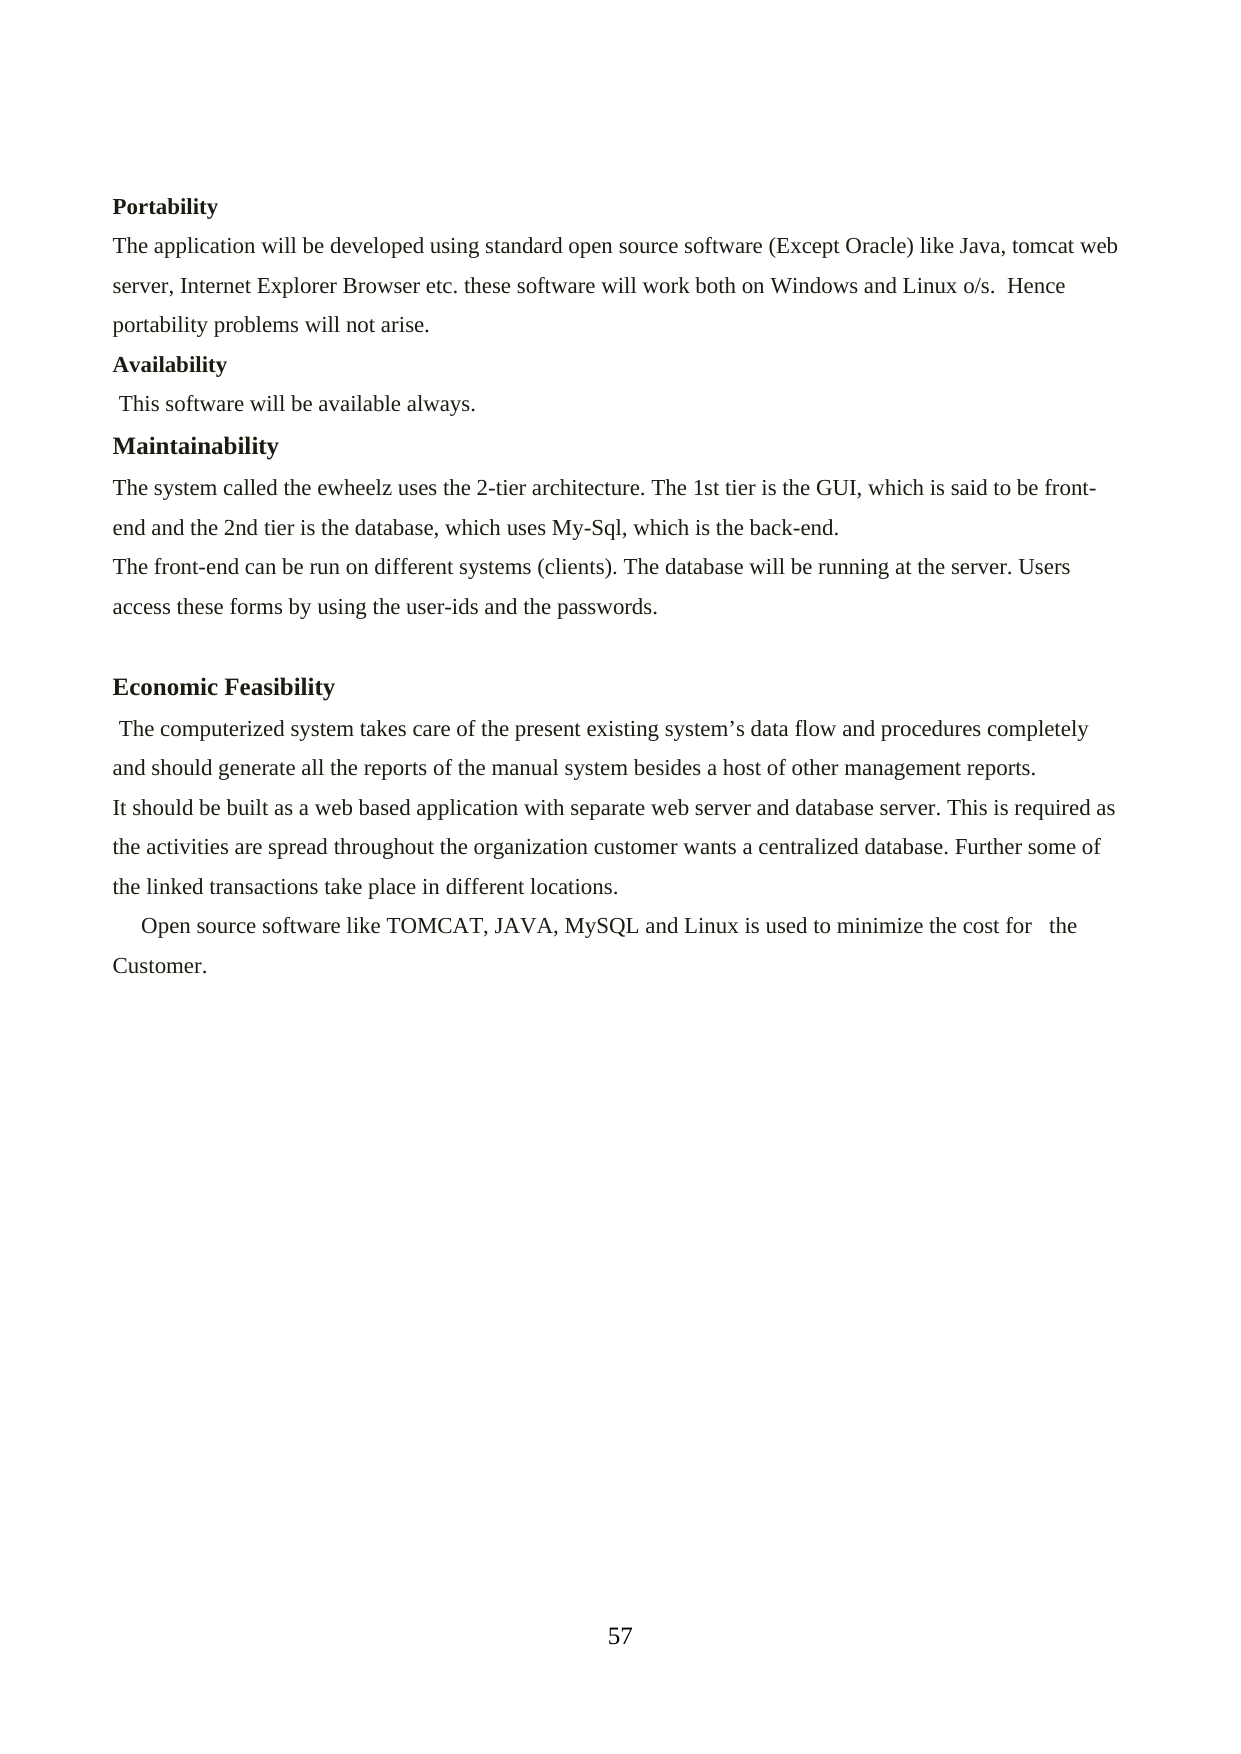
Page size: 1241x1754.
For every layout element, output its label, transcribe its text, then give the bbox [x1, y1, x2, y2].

text Maintainability [112, 431, 1128, 460]
text The application will be developed using standard open source software (Except Oracle) like Java, tomcat web server, Internet Explorer Browser etc. these software will work both on Windows and Linux o/s. Hence portability problems will not arise. [112, 233, 1128, 338]
text It should be built as a web based application with separate web server and database server. This is required as the activities are spread throughout the organization customer wants a centralized database. Further some of the linked transactions take place in different locations. [112, 794, 1128, 899]
text The front-end can be run on different systems (clients). The database will be running at the server. Users access these forms by using the user-ids and the passwords. [112, 553, 1128, 619]
text The computerized system takes care of the present existing system’s data flow and procedures completely and should generate all the reports of the manual system besides a host of other management reports. [112, 715, 1128, 781]
text Open source software like TOMCAT, JAVA, MySQL and Linux is used to minimize the cost for the Customer. [112, 912, 1128, 978]
text Availability [112, 351, 1128, 377]
text Economic Feasibility [112, 672, 1128, 701]
text The system called the ewheelz uses the 2-tier architecture. The 1st tier is the GUI, which is said to be front-end and the 2nd tier is the database, which uses My-Sql, which is the back-end. [112, 474, 1128, 540]
text Portability [112, 193, 1128, 219]
text This software will be available always. [112, 391, 1128, 417]
